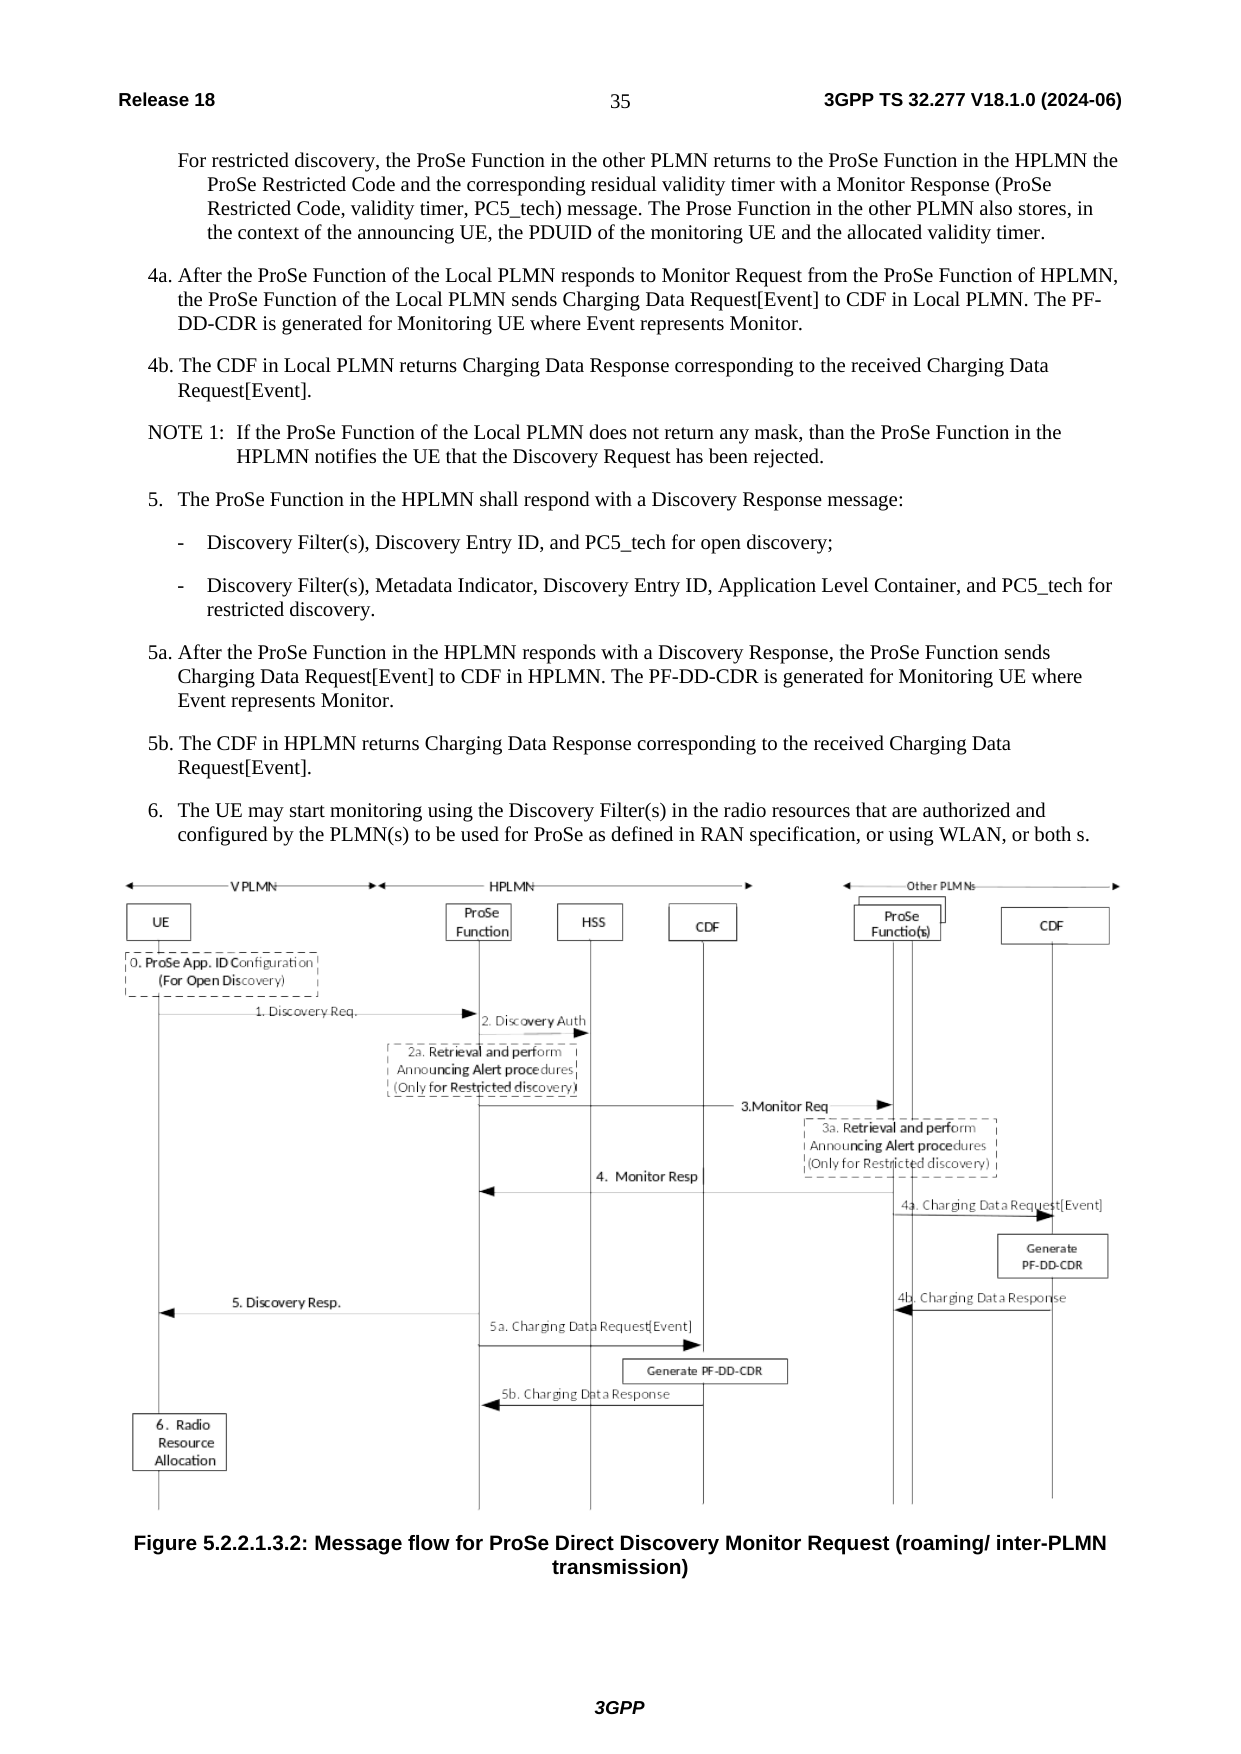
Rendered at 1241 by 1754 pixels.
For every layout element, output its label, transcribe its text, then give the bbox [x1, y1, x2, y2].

text - Discovery Filter(s), Discovery Entry ID, and PC5_tech for open discovery; [177, 530, 1122, 554]
text 5b. The CDF in HPLMN returns Charging Data Response corresponding to the received Charging Data Request[Event]. [148, 731, 1122, 779]
text 4b. The CDF in Local PLMN returns Charging Data Response corresponding to the received Charging Data Request[Event]. [148, 353, 1122, 402]
text 4a. After the ProSe Function of the Local PLMN responds to Monitor Request from the ProSe Function of HPLMN, the ProSe Function of the Local PLMN sends Charging Data Request[Event] to CDF in Local PLMN. The PF-DD-CDR is generated for Monitoring UE where Event represents Monitor. [148, 262, 1122, 335]
text 6. The UE may start monitoring using the Discovery Filter(s) in the radio resources that are authorized and configured by the PLMN(s) to be used for ProSe as defined in RAN specification, or using WLAN, or both s. [148, 797, 1122, 846]
text NOTE 1: If the ProSe Function of the Local PLMN does not return any mask, than the ProSe Function in the HPLMN notifies the UE that the Discovery Request has been rejected. [148, 420, 1122, 468]
text 5. The ProSe Function in the HPLMN shall respond with a Discovery Response message: [148, 487, 1122, 511]
text Figure 5.2.2.1.3.2: Message flow for ProSe Direct Discovery Monitor Request (roaming/ inter-PLMN transmission) [118, 1531, 1122, 1579]
text 5a. After the ProSe Function in the HPLMN responds with a Discovery Response, the ProSe Function sends Charging Data Request[Event] to CDF in HPLMN. The PF-DD-CDR is generated for Monitoring UE where Event represents Monitor. [148, 640, 1122, 712]
text For restricted discovery, the ProSe Function in the other PLMN returns to the ProSe Function in the HPLMN the ProSe Restricted Code and the corresponding residual validity timer with a Monitor Response (ProSe Restricted Code, validity timer, PC5_tech) message. The Prose Function in the other PLMN also stores, in the context of the announcing UE, the PDUID of the monitoring UE and the allocated validity timer. [177, 147, 1122, 244]
text - Discovery Filter(s), Metadata Indicator, Discovery Entry ID, Application Level Container, and PC5_tech for restricted discovery. [177, 573, 1122, 621]
